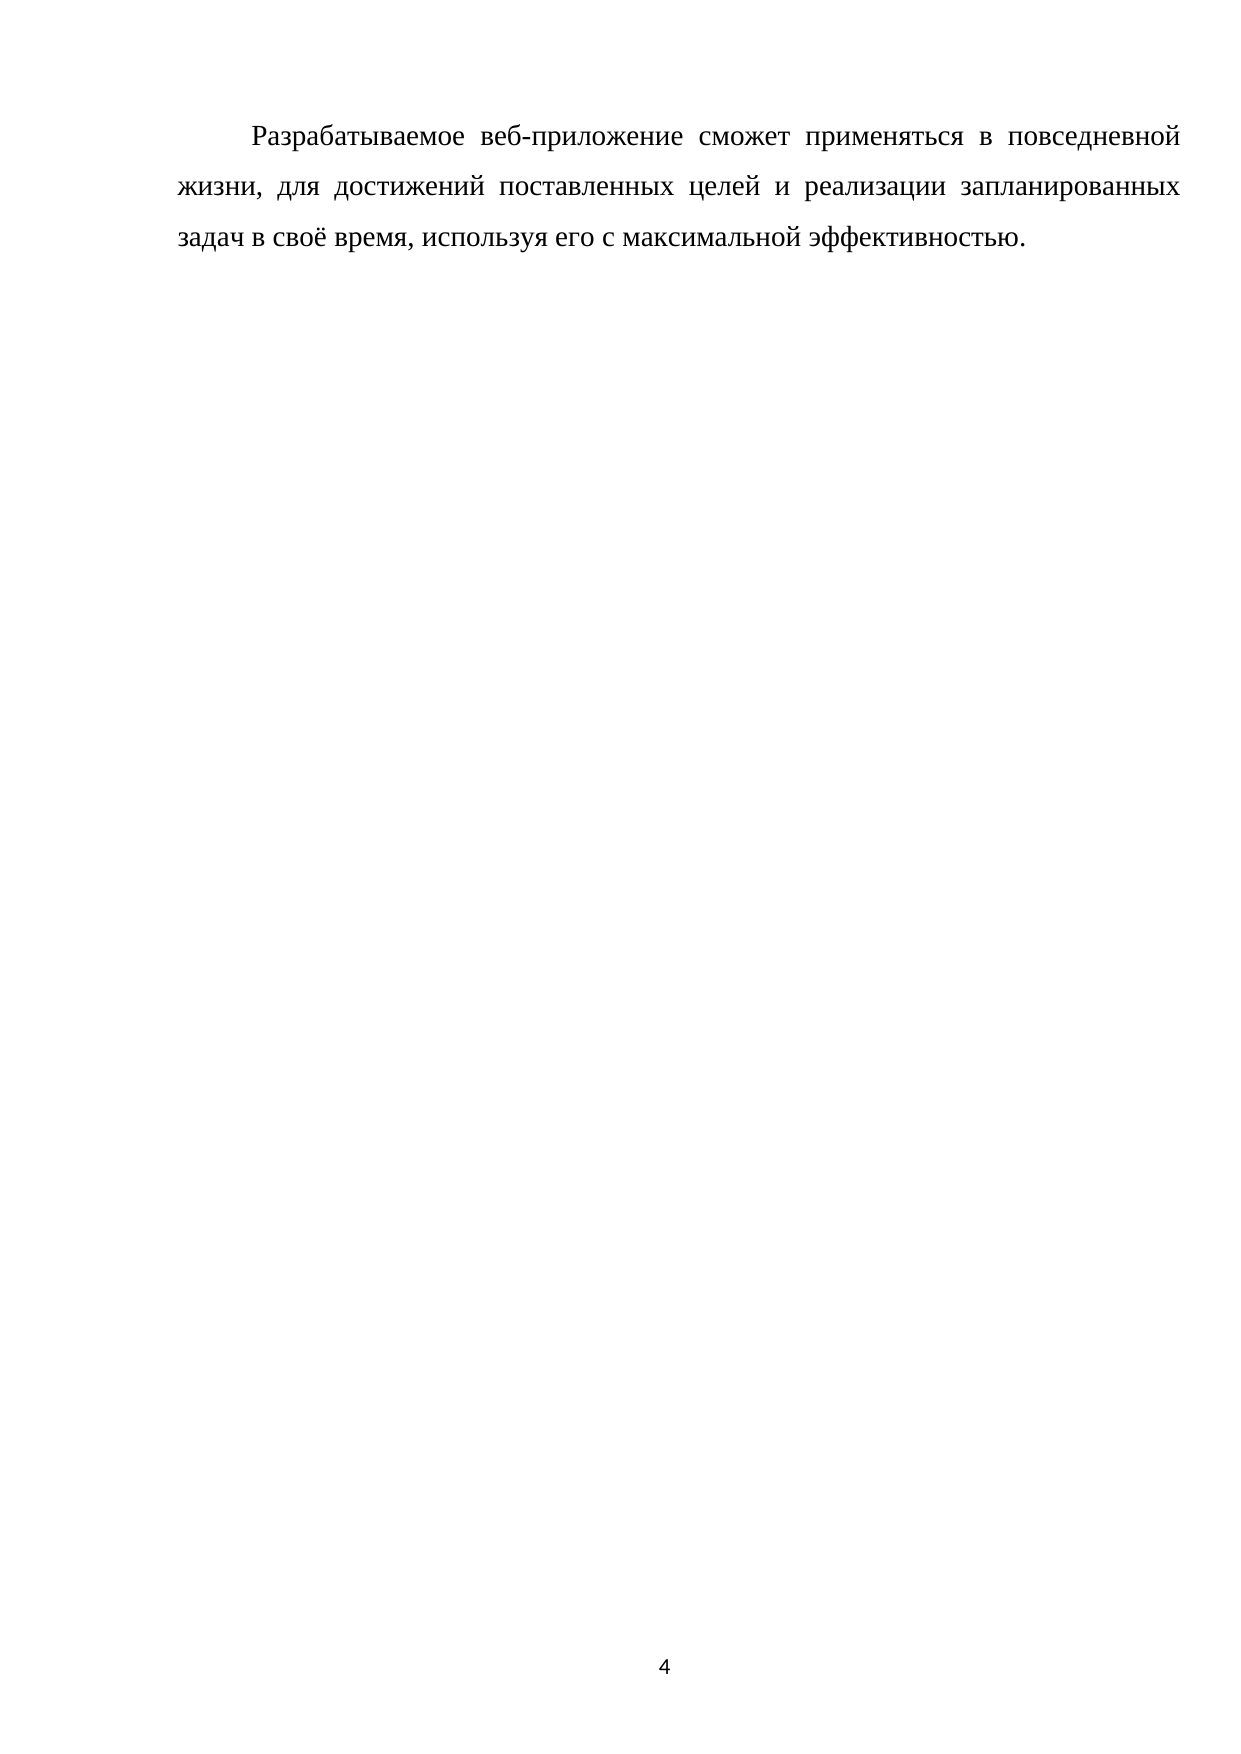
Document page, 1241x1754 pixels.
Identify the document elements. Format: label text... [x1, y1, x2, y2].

list Разрабатываемое веб-приложение сможет применяться в повседневной жизни, для достижений поставленных целей и реализации запланированных задач в своё время, используя его с максимальной эффективностью. [177, 118, 1181, 252]
